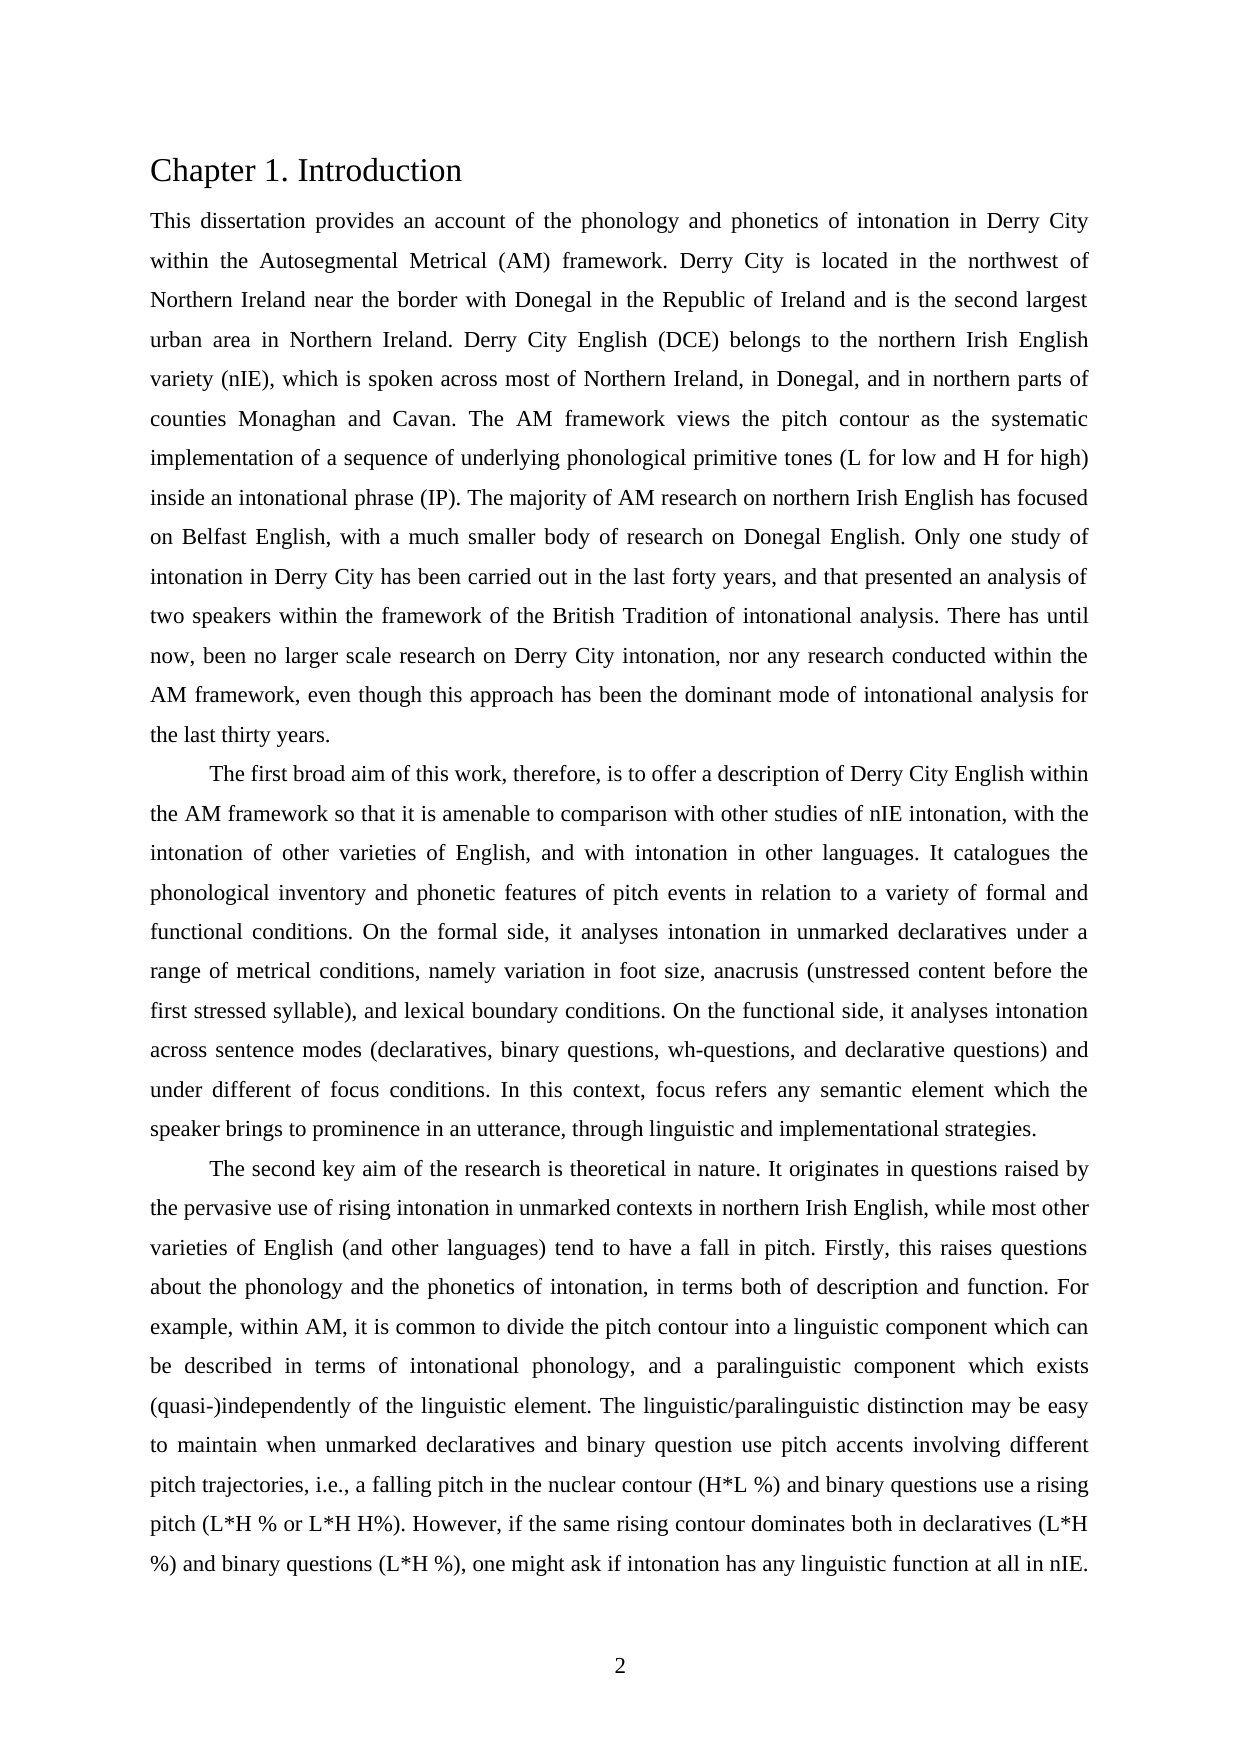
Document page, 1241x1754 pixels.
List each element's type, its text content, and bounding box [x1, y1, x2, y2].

text This dissertation provides an account of the phonology and phonetics of intonation in Derry City within the Autosegmental Metrical (AM) framework. Derry City is located in the northwest of Northern Ireland near the border with Donegal in the Republic of Ireland and is the second largest urban area in Northern Ireland. Derry City English (DCE) belongs to the northern Irish English variety (nIE), which is spoken across most of Northern Ireland, in Donegal, and in northern parts of counties Monaghan and Cavan. The AM framework views the pitch contour as the systematic implementation of a sequence of underlying phonological primitive tones (L for low and H for high) inside an intonational phrase (IP). The majority of AM research on northern Irish English has focused on Belfast English, with a much smaller body of research on Donegal English. Only one study of intonation in Derry City has been carried out in the last forty years, and that presented an analysis of two speakers within the framework of the British Tradition of intonational analysis. There has until now, been no larger scale research on Derry City intonation, nor any research conducted within the AM framework, even though this approach has been the dominant mode of intonational analysis for the last thirty years. [150, 207, 1090, 747]
text The first broad aim of this work, therefore, is to offer a description of Derry City English within the AM framework so that it is amenable to comparison with other studies of nIE intonation, with the intonation of other varieties of English, and with intonation in other languages. It catalogues the phonological inventory and phonetic features of pitch events in relation to a variety of formal and functional conditions. On the formal side, it analyses intonation in unmarked declaratives under a range of metrical conditions, namely variation in foot size, anacrusis (unstressed content before the first stressed syllable), and lexical boundary conditions. On the functional side, it analyses intonation across sentence modes (declaratives, binary questions, wh-questions, and declarative questions) and under different of focus conditions. In this context, focus refers any semantic element which the speaker brings to prominence in an utterance, through linguistic and implementational strategies. [150, 760, 1090, 1142]
text Introduction [150, 150, 1090, 188]
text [150, 1155, 1090, 1576]
